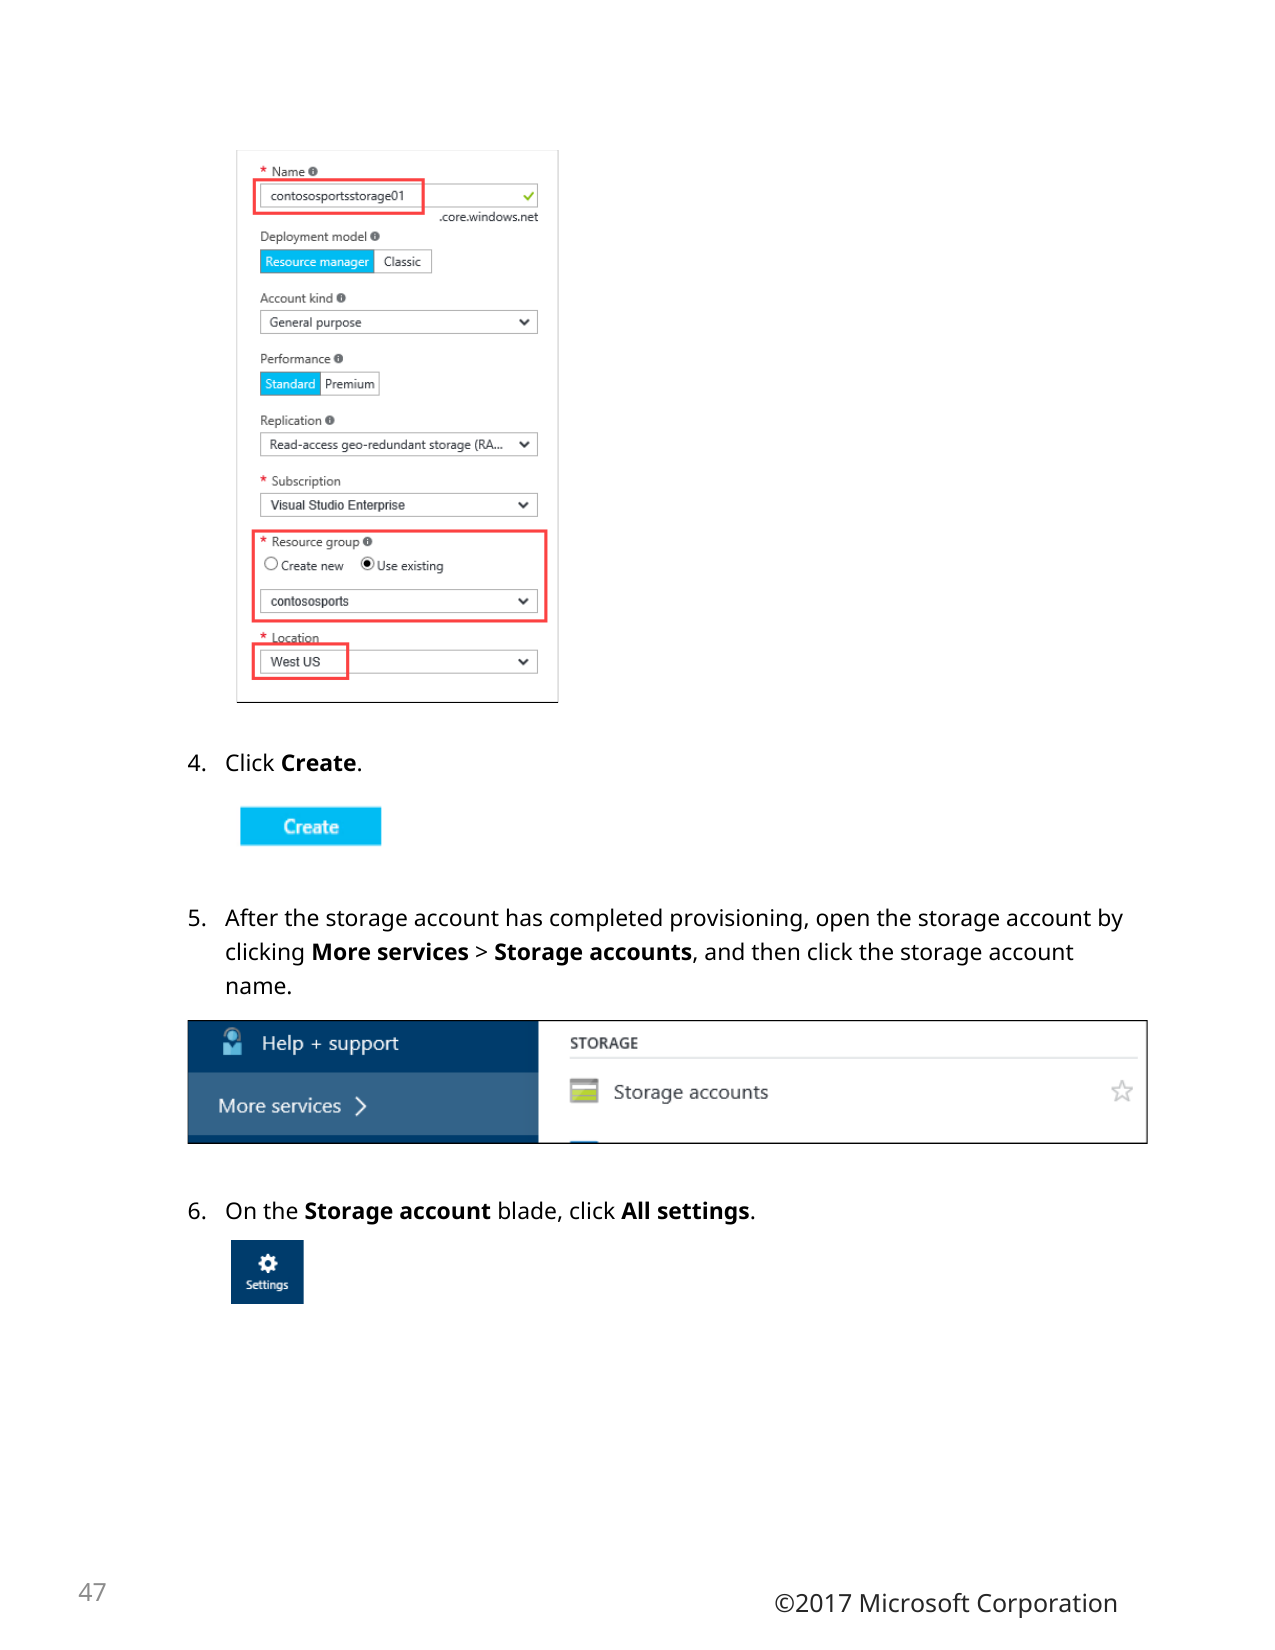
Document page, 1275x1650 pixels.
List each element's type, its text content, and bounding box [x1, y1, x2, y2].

picture [231, 1240, 304, 1304]
picture [187, 1020, 1148, 1144]
list Click Create. [187, 747, 1125, 778]
picture [236, 150, 559, 703]
picture [225, 792, 394, 859]
list On the Storage account blade, click All settings. [187, 1194, 1125, 1226]
list After the storage account has completed provisioning, open the storage account by clicking More services > Storage accounts, and then click the storage account name. [187, 902, 1125, 1001]
